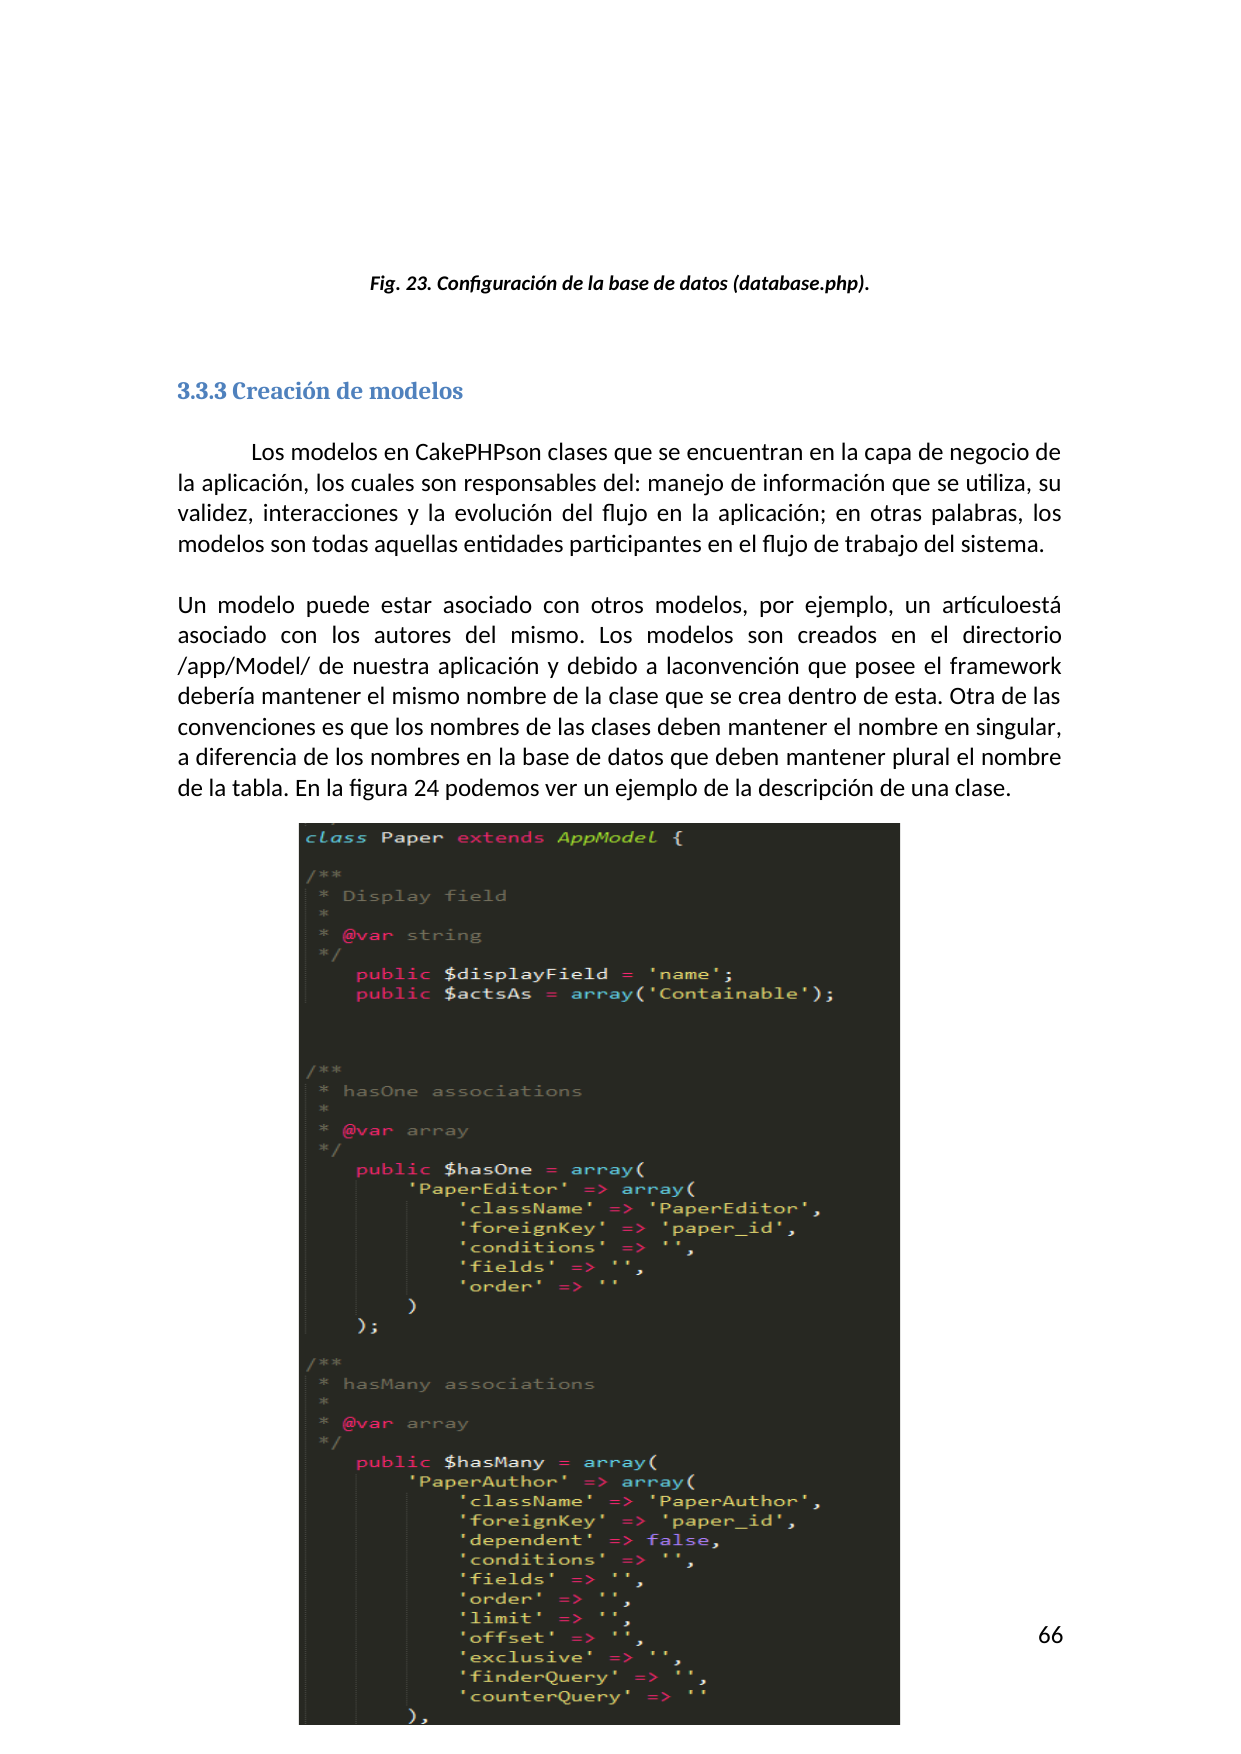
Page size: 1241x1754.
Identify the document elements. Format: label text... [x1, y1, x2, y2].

list Los modelos en CakePHPson clases que se encuentran en la capa de negocio de la aplicación, los cuales son responsables del: manejo de información que se utiliza, su validez, interacciones y la evolución del flujo en la aplicación; en otras palabras, los modelos son todas aquellas entidades participantes en el flujo de trabajo del sistema. [177, 436, 1063, 558]
text Fig. 23. Configuración de la base de datos (database.php). [177, 270, 1063, 295]
picture [298, 823, 901, 1725]
subtitle 3.3.3 Creación de modelos [177, 377, 1063, 406]
list Un modelo puede estar asociado con otros modelos, por ejemplo, un artículoestá asociado con los autores del mismo. Los modelos son creados en el directorio /app/Model/ de nuestra aplicación y debido a laconvención que posee el framework debería mantener el mismo nombre de la clase que se crea dentro de esta. Otra de las convenciones es que los nombres de las clases deben mantener el nombre en singular, a diferencia de los nombres en la base de datos que deben mantener plural el nombre de la tabla. En la figura 24 podemos ver un ejemplo de la descripción de una clase. [177, 589, 1063, 802]
